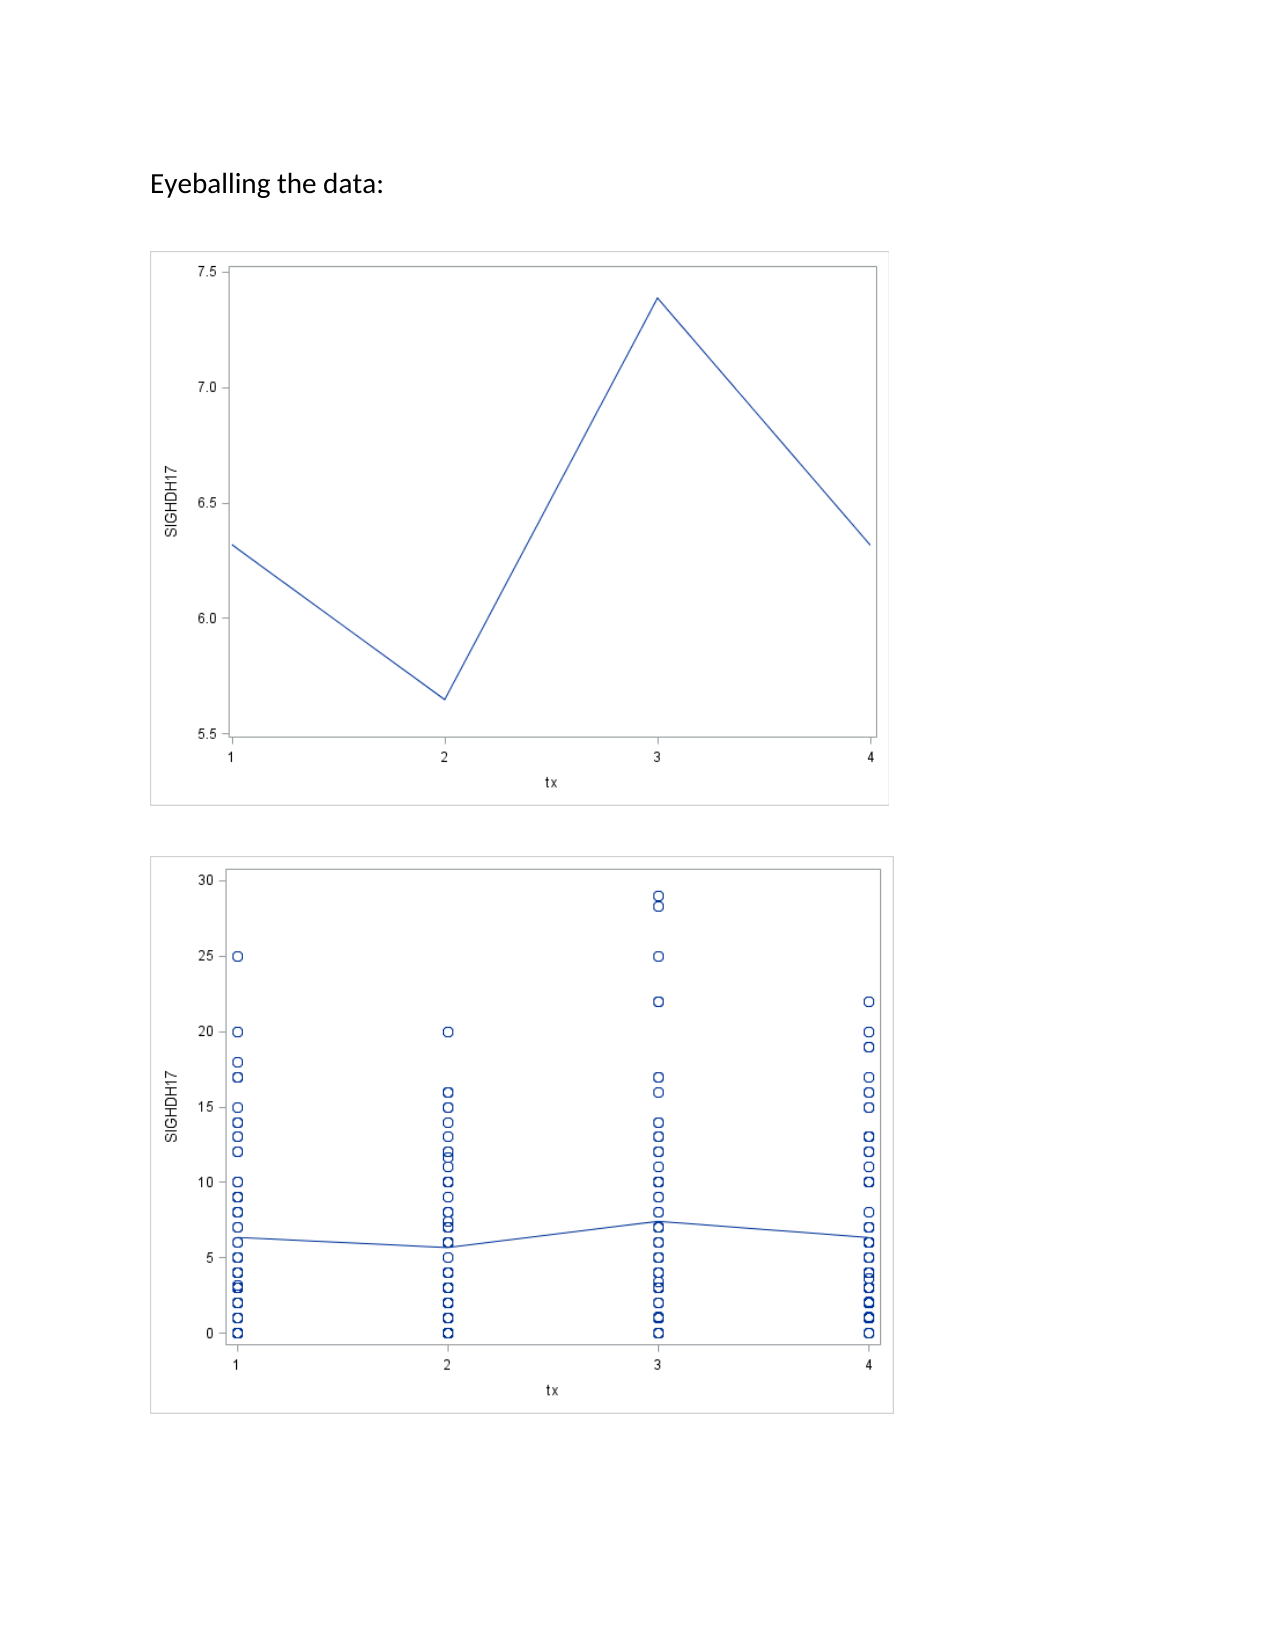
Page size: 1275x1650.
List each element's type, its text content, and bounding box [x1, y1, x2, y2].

subtitle Eyeballing the data: [150, 150, 1125, 201]
picture [150, 856, 894, 1414]
picture [150, 251, 889, 806]
